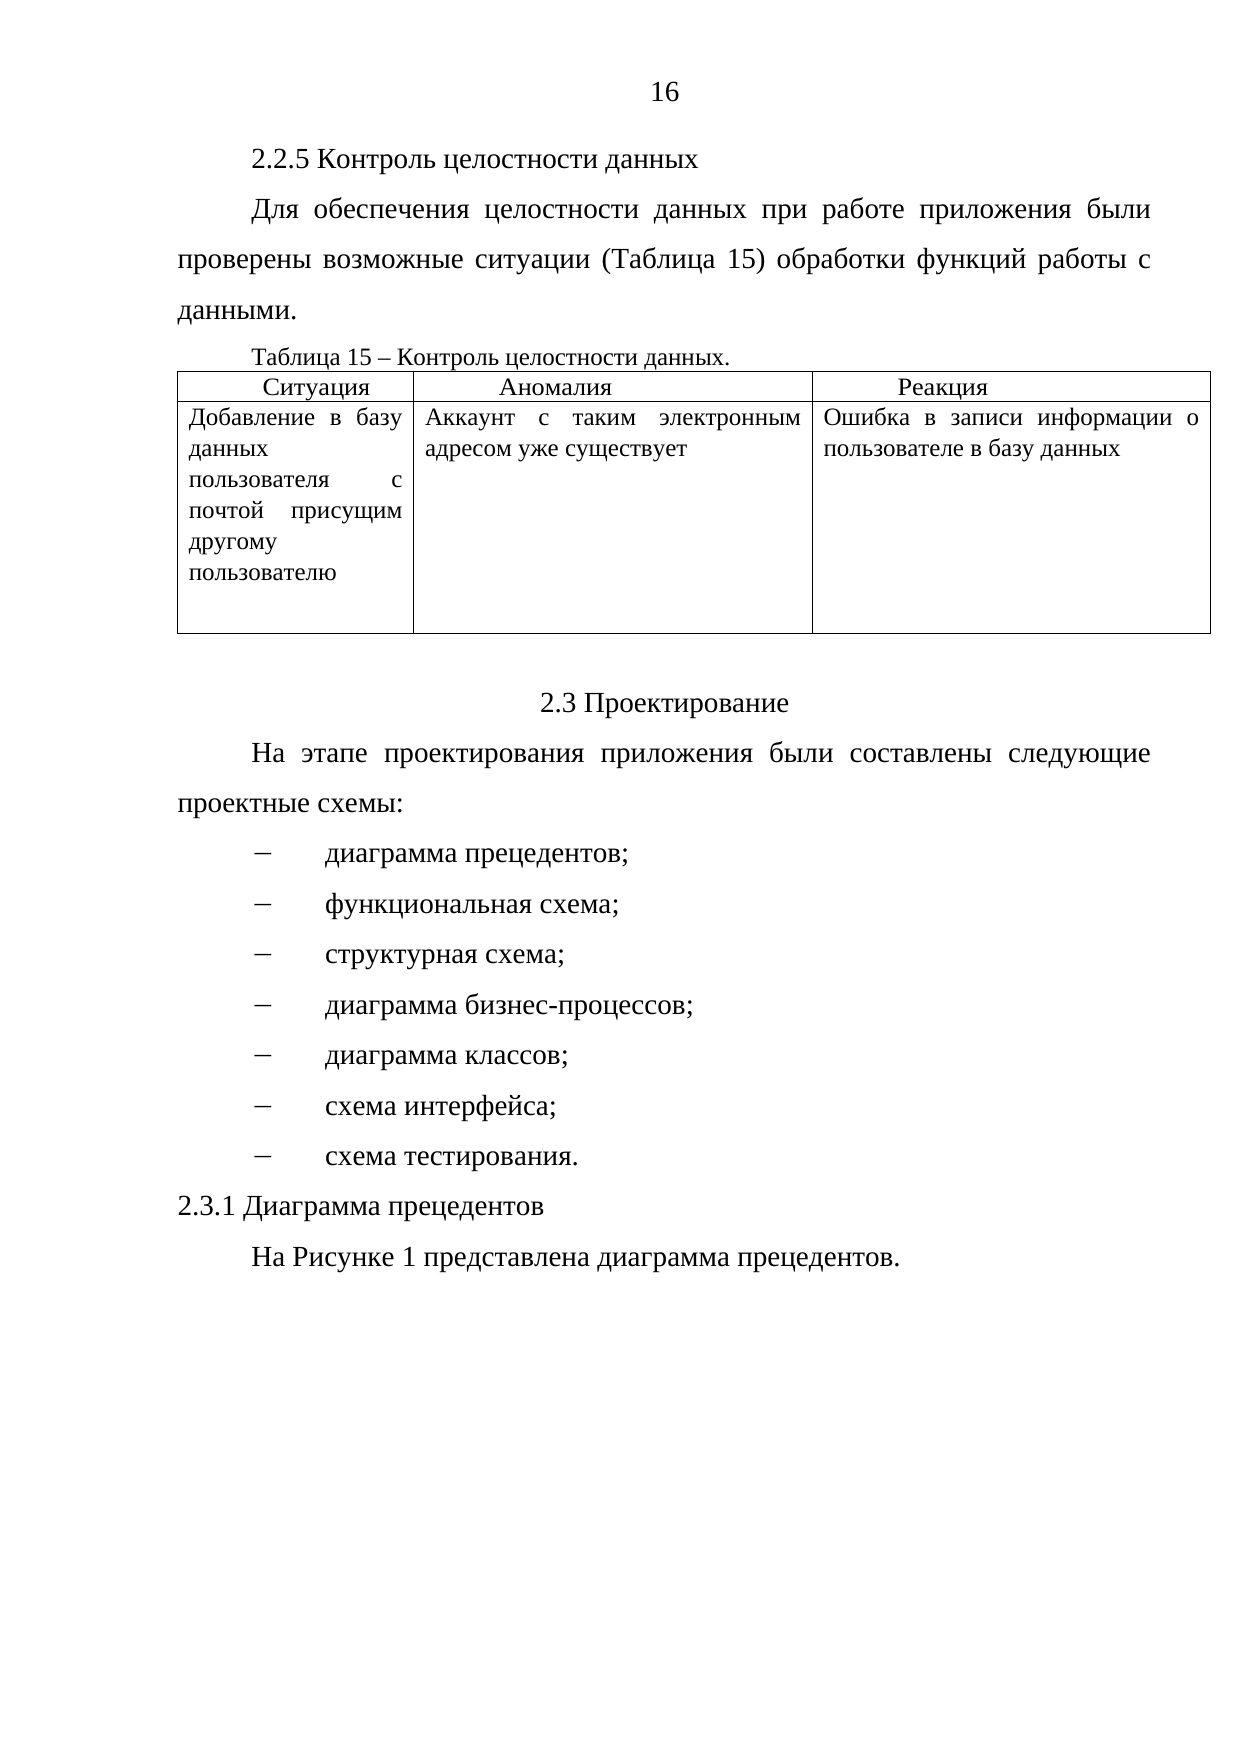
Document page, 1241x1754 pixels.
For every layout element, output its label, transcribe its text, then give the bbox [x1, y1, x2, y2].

list схема интерфейса; [177, 1088, 1152, 1121]
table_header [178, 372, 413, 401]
list функциональная схема; [177, 886, 1152, 920]
list диаграмма классов; [177, 1037, 1152, 1071]
list диаграмма бизнес-процессов; [177, 987, 1152, 1021]
list диаграмма прецедентов; [177, 836, 1152, 869]
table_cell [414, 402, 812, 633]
text Таблица 15 – Контроль целостности данных. [177, 342, 1152, 371]
text На Рисунке 1 представлена диаграмма прецедентов. [177, 1239, 1152, 1272]
text На этапе проектирования приложения были составлены следующие проектные схемы: [177, 735, 1152, 819]
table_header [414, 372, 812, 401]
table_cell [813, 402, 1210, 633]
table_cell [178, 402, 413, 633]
list схема тестирования. [177, 1138, 1152, 1172]
list структурная схема; [177, 936, 1152, 970]
subtitle 2.2.5 Контроль целостности данных [177, 141, 1152, 174]
subtitle 2.3 Проектирование [177, 685, 1152, 718]
text Для обеспечения целостности данных при работе приложения были проверены возможные ситуации (Таблица 15) обработки функций работы с данными. [177, 191, 1152, 325]
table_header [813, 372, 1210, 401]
text 2.3.1 Диаграмма прецедентов [177, 1188, 1152, 1222]
